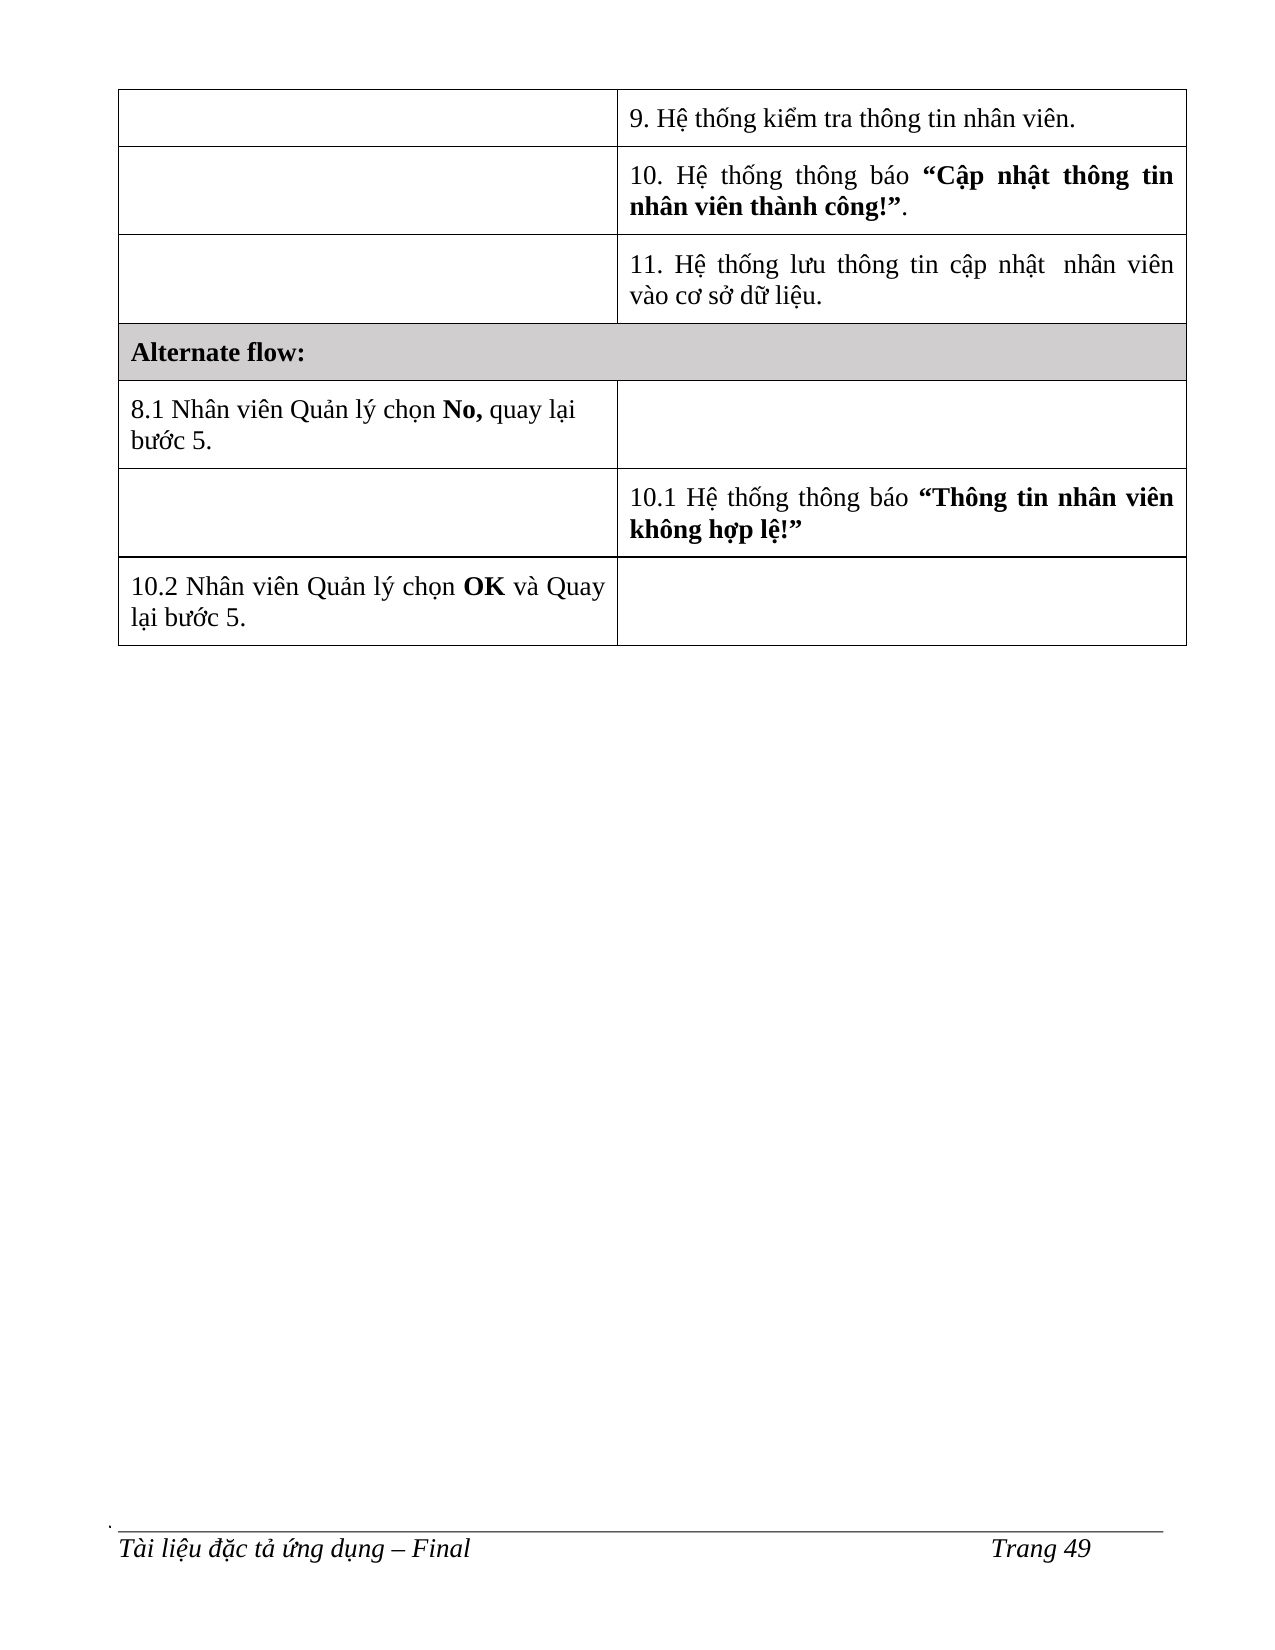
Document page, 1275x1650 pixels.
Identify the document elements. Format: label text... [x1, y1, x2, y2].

table_cell 10. Hệ thống thông báo “Cập nhật thông tin nhân viên thành công!”. [618, 147, 1186, 234]
table_cell 10.2 Nhân viên Quản lý chọn OK và Quay lại bước 5. [119, 558, 617, 645]
table_cell [119, 147, 617, 234]
table_cell 8.1 Nhân viên Quản lý chọn No, quay lại bước 5. [119, 381, 617, 468]
table_cell [618, 558, 1186, 645]
table_cell 11. Hệ thống lưu thông tin cập nhật nhân viên vào cơ sở dữ liệu. [618, 235, 1186, 322]
table_cell [119, 90, 617, 146]
table_cell [119, 235, 617, 322]
table_cell Alternate flow: [119, 324, 1186, 380]
table_cell [618, 381, 1186, 468]
table_cell 9. Hệ thống kiểm tra thông tin nhân viên. [618, 90, 1186, 146]
table_cell [119, 469, 617, 556]
table_cell 10.1 Hệ thống thông báo “Thông tin nhân viên không hợp lệ!” [618, 469, 1186, 556]
